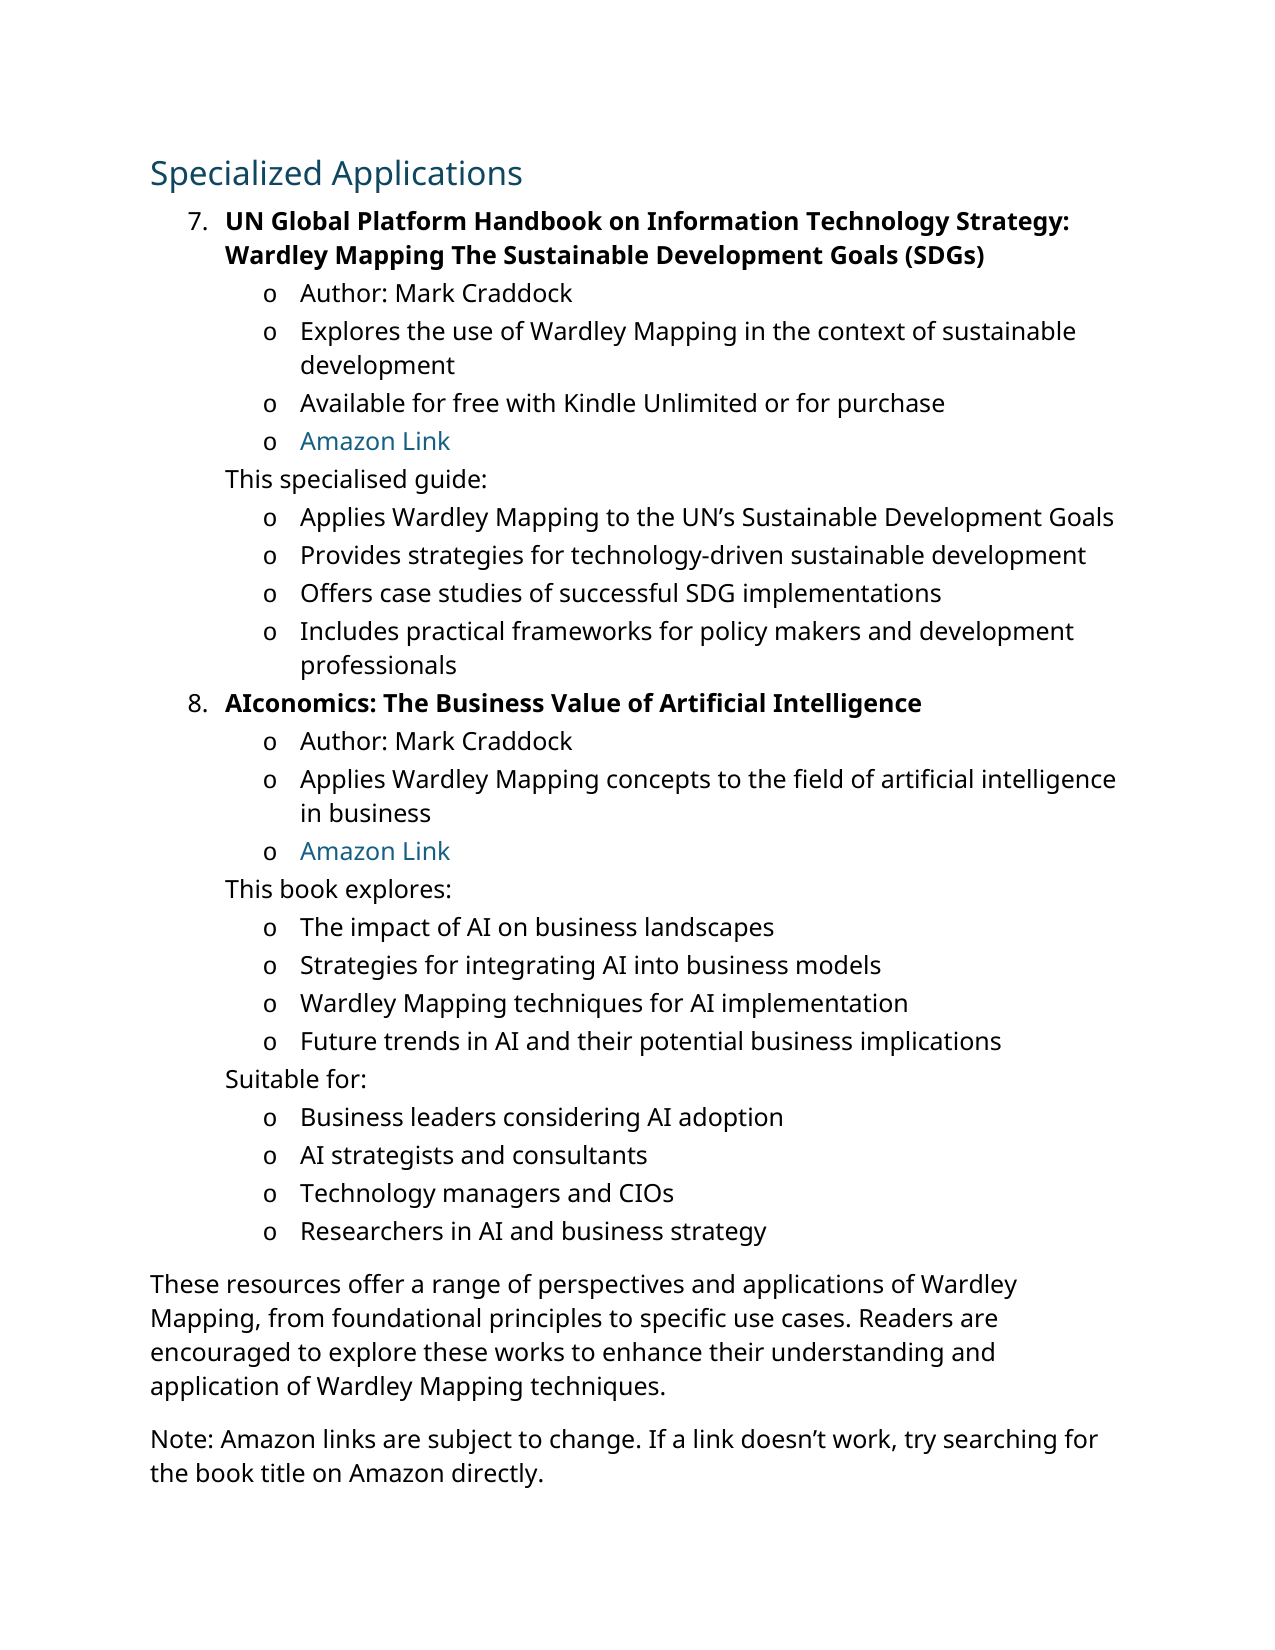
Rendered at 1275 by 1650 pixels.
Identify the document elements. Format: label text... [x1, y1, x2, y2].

list The impact of AI on business landscapes [262, 909, 1125, 944]
list Author: Mark Craddock [262, 723, 1125, 758]
list UN Global Platform Handbook on Information Technology Strategy: Wardley Mapping The Sustainable Development Goals (SDGs) [187, 204, 1125, 272]
list Offers case studies of successful SDG implementations [262, 576, 1125, 610]
subtitle Specialized Applications [150, 150, 1125, 195]
list This book explores: [187, 872, 1125, 906]
list Includes practical frameworks for policy makers and development professionals [262, 614, 1125, 682]
list Author: Mark Craddock [262, 276, 1125, 310]
list Suitable for: [187, 1062, 1125, 1096]
list This specialised guide: [187, 462, 1125, 496]
list AI strategists and consultants [262, 1137, 1125, 1172]
text Note: Amazon links are subject to change. If a link doesn’t work, try searching for the book title on Amazon directly. [150, 1421, 1125, 1489]
list Explores the use of Wardley Mapping in the context of sustainable development [262, 314, 1125, 382]
list Applies Wardley Mapping concepts to the field of artificial intelligence in business [262, 762, 1125, 830]
list Applies Wardley Mapping to the UN’s Sustainable Development Goals [262, 499, 1125, 534]
list Future trends in AI and their potential business implications [262, 1023, 1125, 1058]
text These resources offer a range of perspectives and applications of Wardley Mapping, from foundational principles to specific use cases. Readers are encouraged to explore these works to enhance their understanding and application of Wardley Mapping techniques. [150, 1266, 1125, 1403]
list Wardley Mapping techniques for AI implementation [262, 986, 1125, 1020]
list AIconomics: The Business Value of Artificial Intelligence [187, 686, 1125, 720]
list Provides strategies for technology-driven sustainable development [262, 538, 1125, 572]
list Technology managers and CIOs [262, 1175, 1125, 1210]
list Researchers in AI and business strategy [262, 1213, 1125, 1248]
list Amazon Link [262, 834, 1125, 868]
list Available for free with Kindle Unlimited or for purchase [262, 386, 1125, 420]
list Strategies for integrating AI into business models [262, 947, 1125, 982]
list Amazon Link [262, 424, 1125, 458]
list Business leaders considering AI adoption [262, 1099, 1125, 1134]
